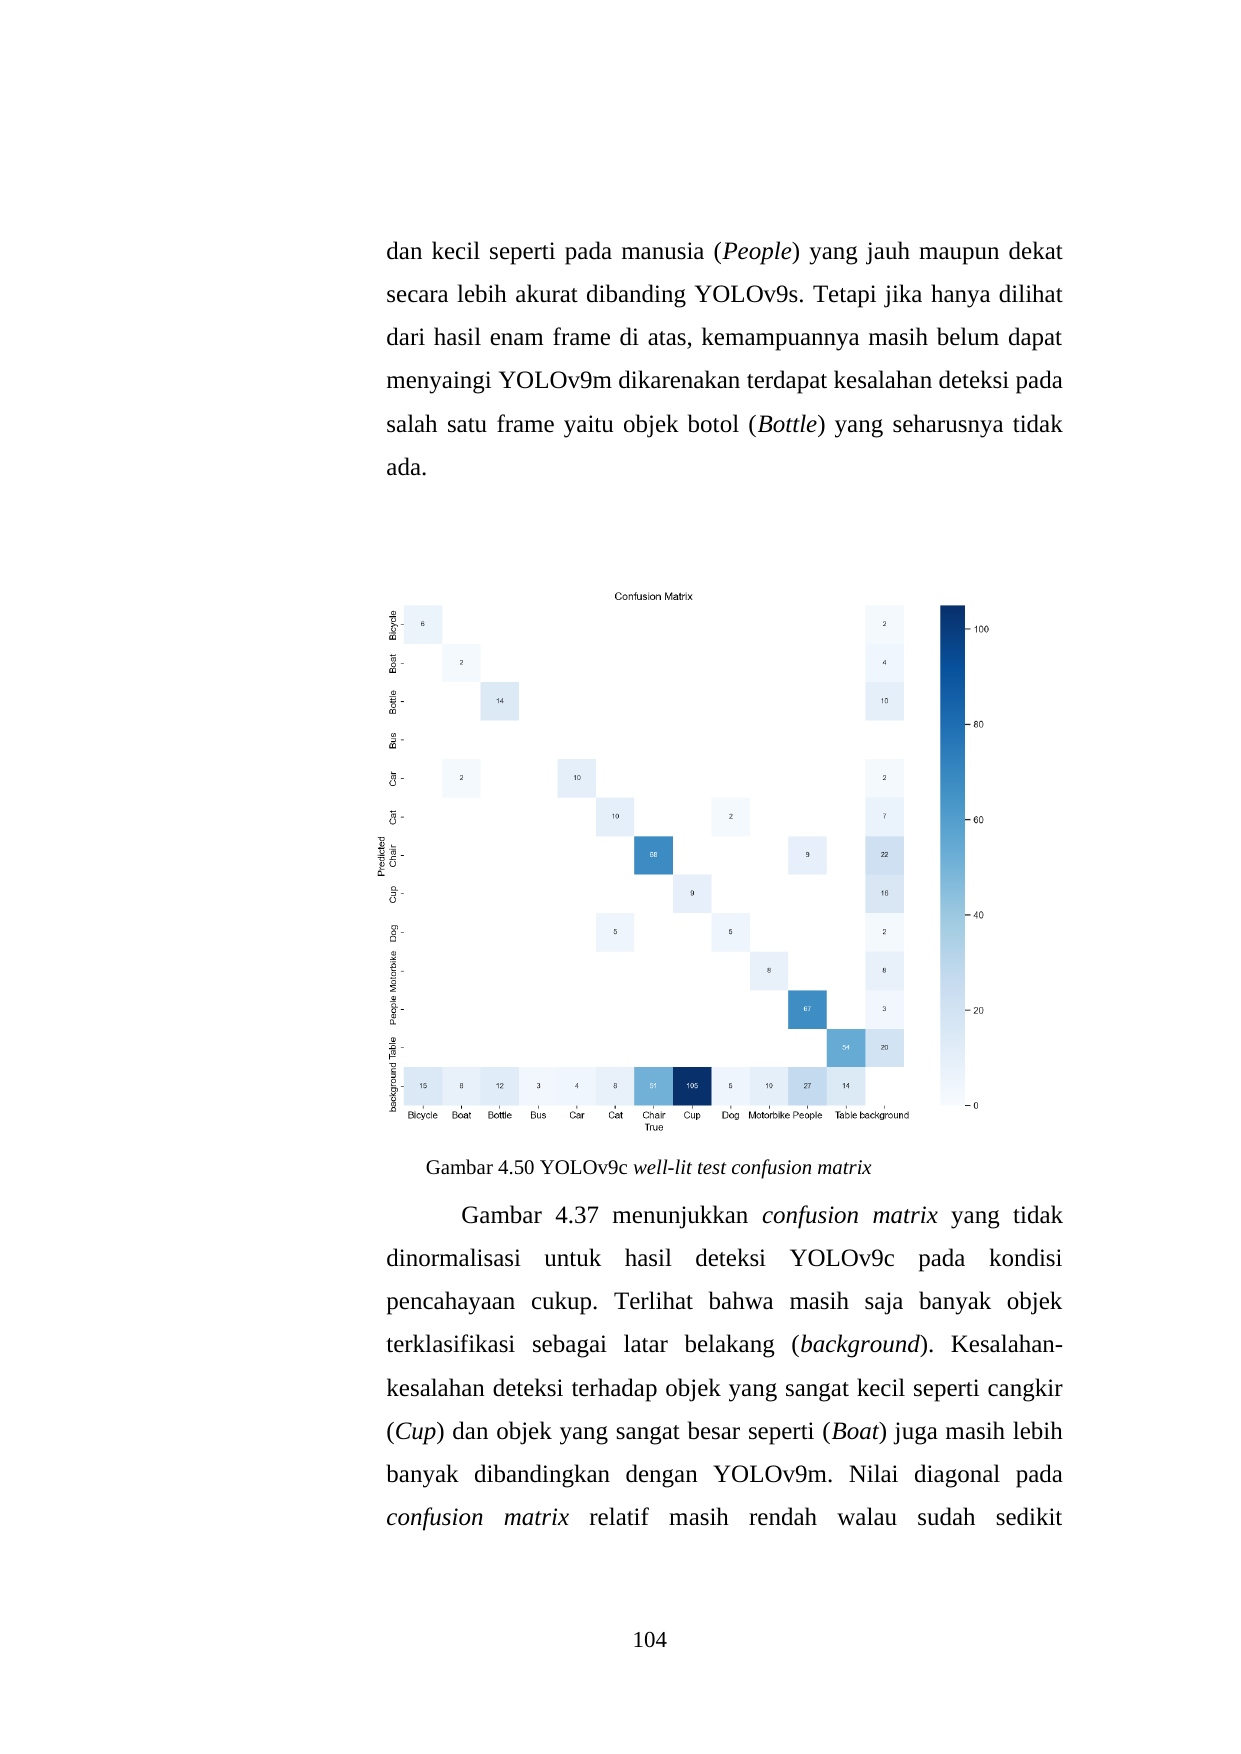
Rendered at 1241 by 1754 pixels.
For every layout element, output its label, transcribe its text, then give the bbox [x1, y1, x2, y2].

picture [311, 581, 1060, 1143]
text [386, 1200, 1063, 1531]
